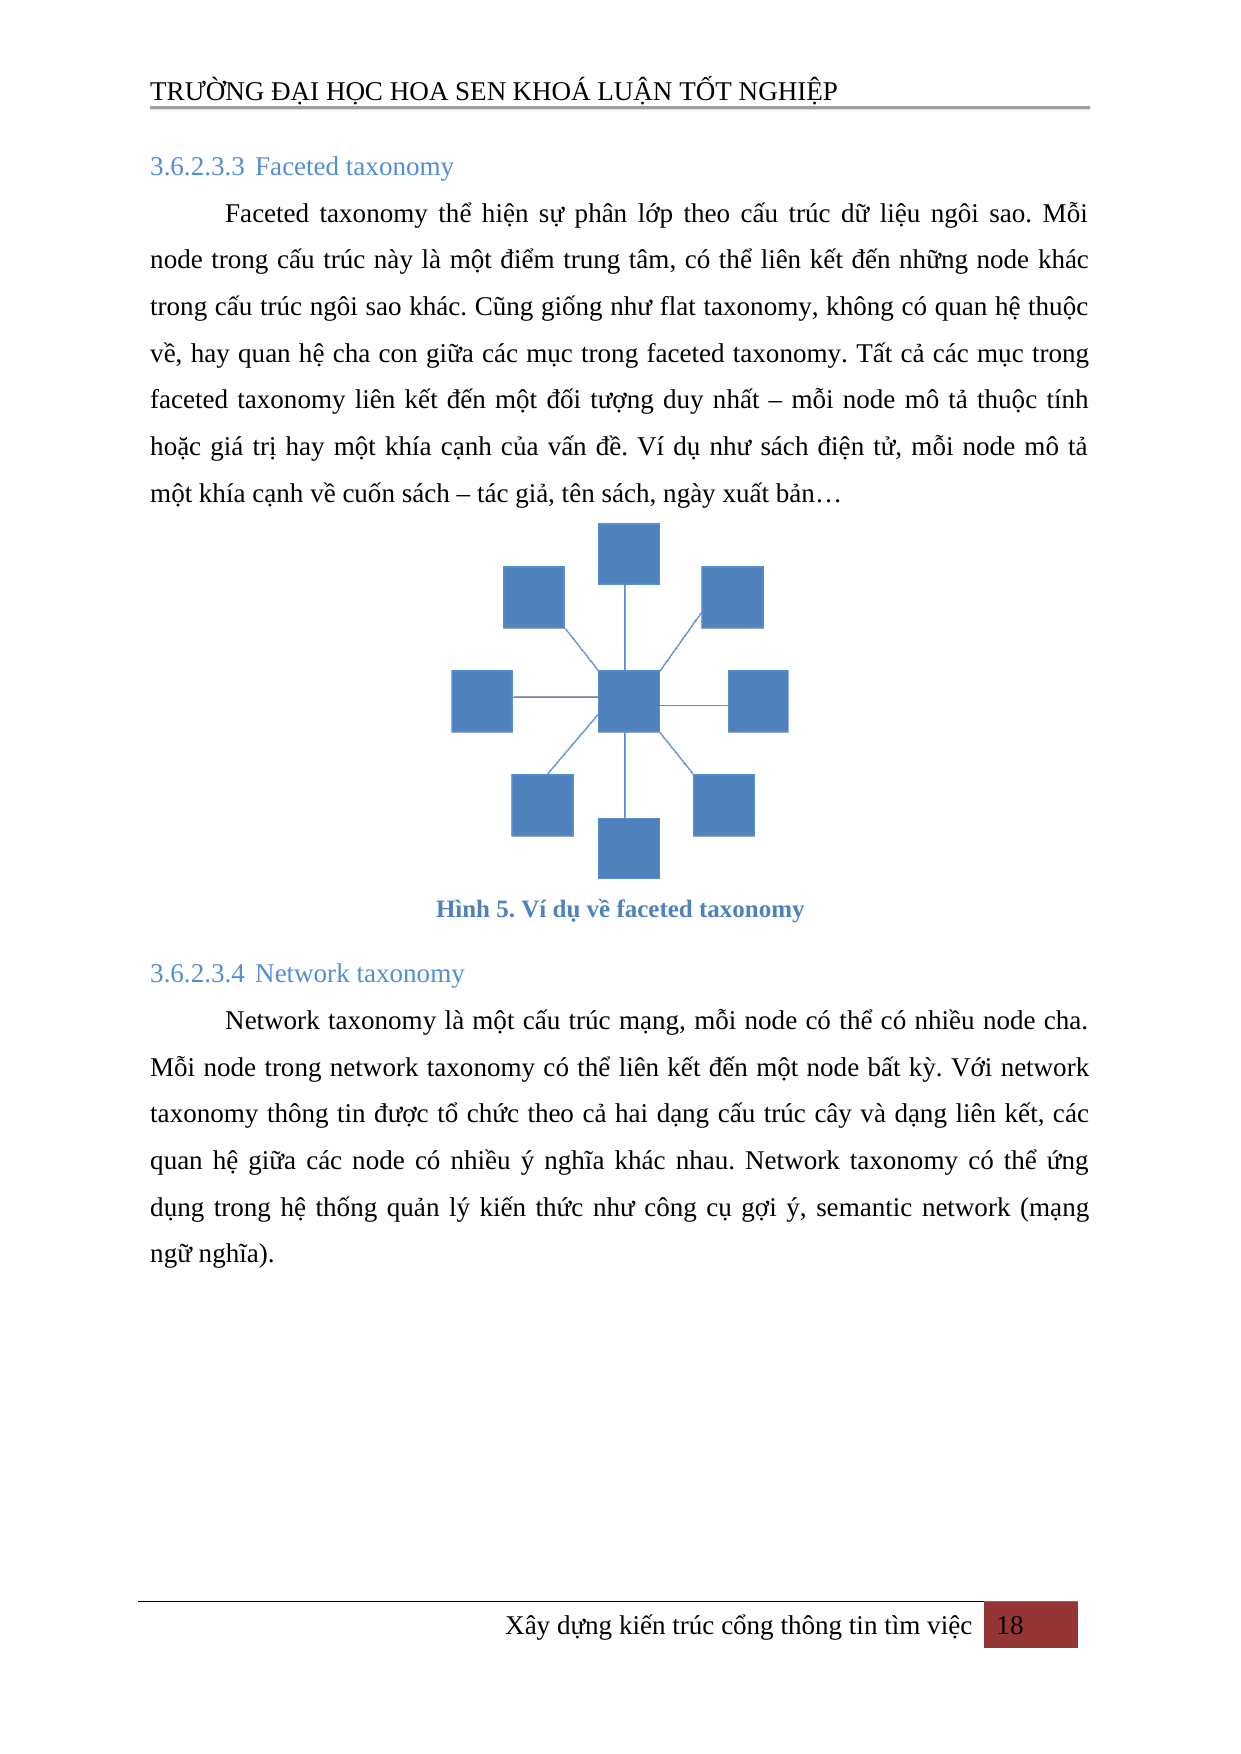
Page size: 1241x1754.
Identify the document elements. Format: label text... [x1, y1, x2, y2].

text Network taxonomy là một cấu trúc mạng, mỗi node có thể có nhiều node cha. Mỗi node trong network taxonomy có thể liên kết đến một node bất kỳ. Với network taxonomy thông tin được tổ chức theo cả hai dạng cấu trúc cây và dạng liên kết, các quan hệ giữa các node có nhiều ý nghĩa khác nhau. Network taxonomy có thể ứng dụng trong hệ thống quản lý kiến thức như công cụ gợi ý, semantic network (mạng ngữ nghĩa). [150, 1004, 1090, 1269]
text Hình 5. Ví dụ về faceted taxonomy [150, 894, 1090, 922]
subtitle Network taxonomy [150, 958, 1090, 989]
picture [451, 523, 789, 879]
text Faceted taxonomy thể hiện sự phân lớp theo cấu trúc dữ liệu ngôi sao. Mỗi node trong cấu trúc này là một điểm trung tâm, có thể liên kết đến những node khác trong cấu trúc ngôi sao khác. Cũng giống như flat taxonomy, không có quan hệ thuộc về, hay quan hệ cha con giữa các mục trong faceted taxonomy. Tất cả các mục trong faceted taxonomy liên kết đến một đối tượng duy nhất – mỗi node mô tả thuộc tính hoặc giá trị hay một khía cạnh của vấn đề. Ví dụ như sách điện tử, mỗi node mô tả một khía cạnh về cuốn sách – tác giả, tên sách, ngày xuất bản… [150, 197, 1090, 508]
subtitle Faceted taxonomy [150, 150, 1090, 181]
